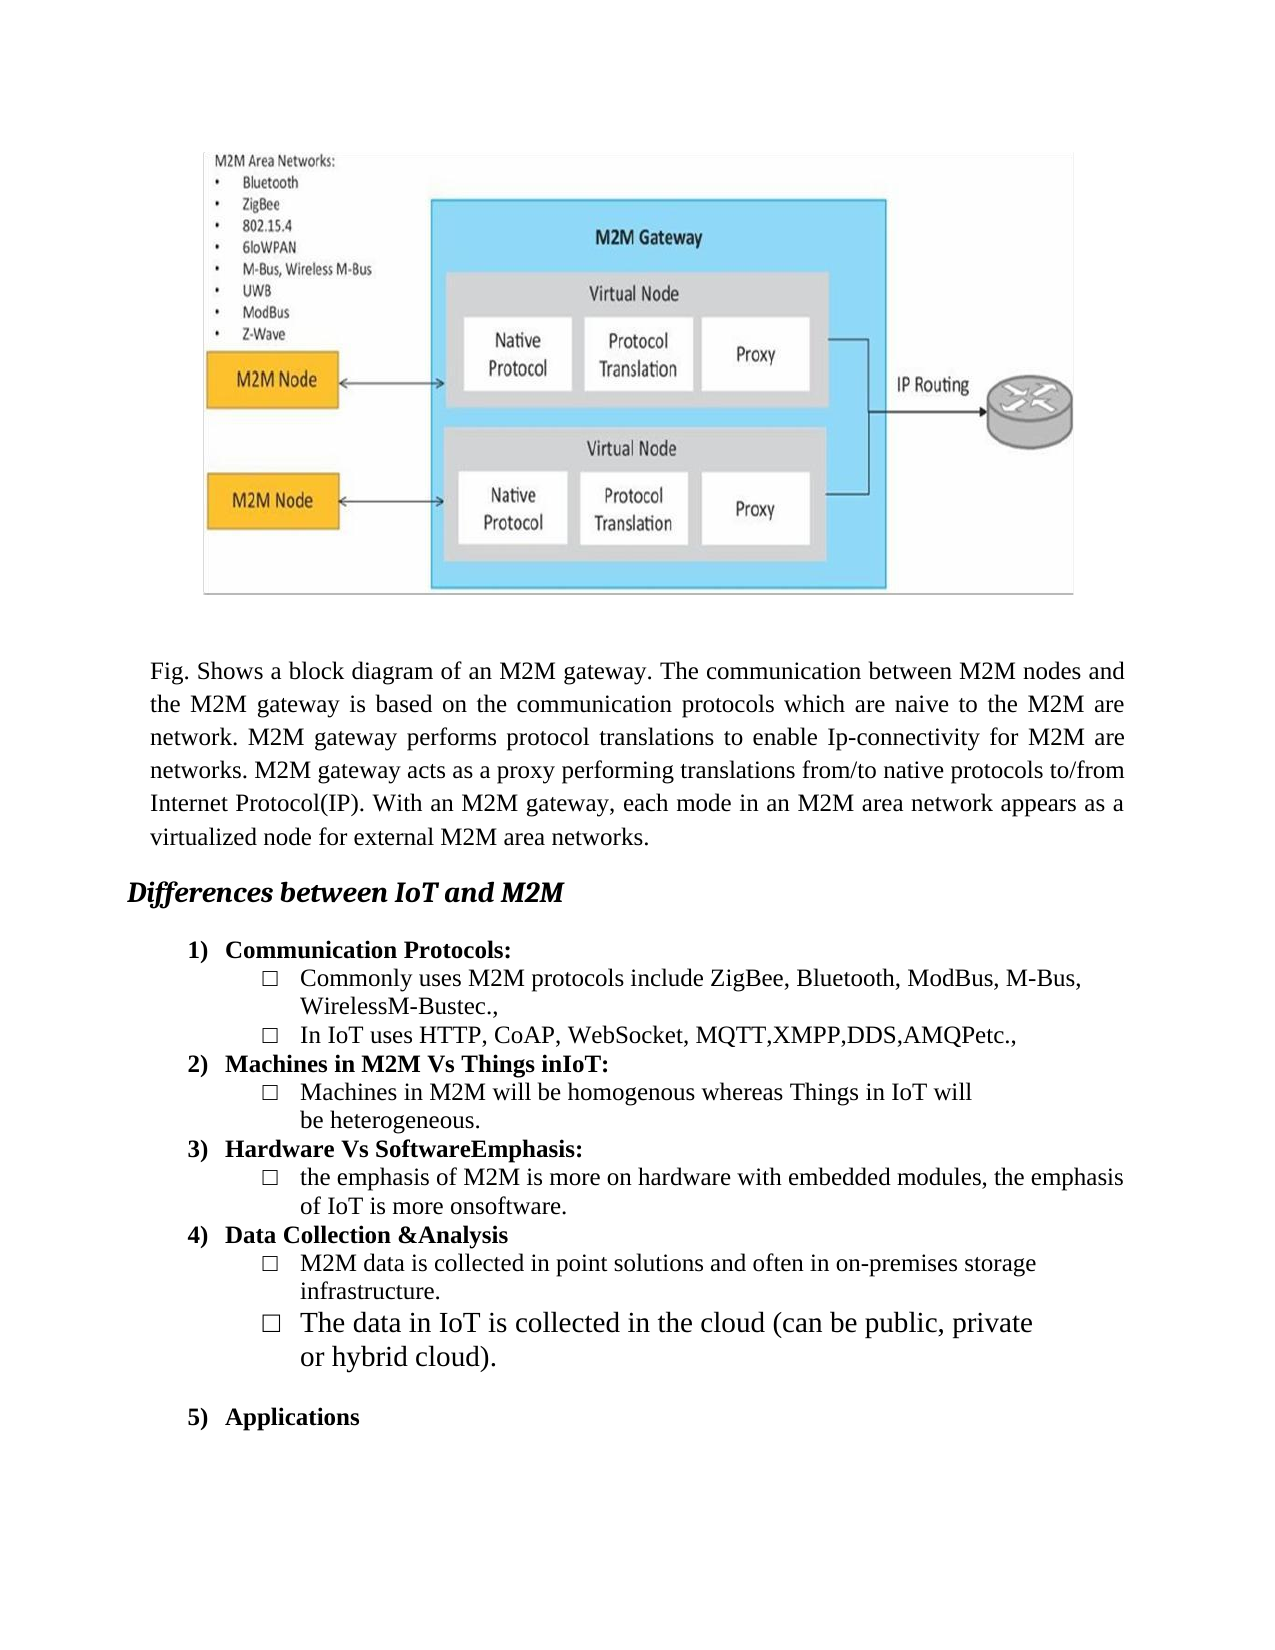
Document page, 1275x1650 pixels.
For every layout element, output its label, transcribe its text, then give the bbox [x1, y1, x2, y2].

list Commonly uses M2M protocols include ZigBee, Bluetooth, ModBus, M-Bus, WirelessM-Bustec., [262, 964, 1082, 1020]
subtitle Hardware Vs SoftwareEmphasis: [187, 1135, 1210, 1163]
list M2M data is collected in point solutions and often in on-premises storage infrastructure. [262, 1249, 1037, 1305]
list In IoT uses HTTP, CoAP, WebSocket, MQTT,XMPP,DDS,AMQPetc., [262, 1020, 1210, 1049]
subtitle Communication Protocols: [187, 936, 1210, 964]
text Fig. Shows a block diagram of an M2M gateway. The communication between M2M nodes and the M2M gateway is based on the communication protocols which are naive to the M2M are network. M2M gateway performs protocol translations to enable Ip-connectivity for M2M are networks. M2M gateway acts as a proxy performing translations from/to native protocols to/from Internet Protocol(IP). With an M2M gateway, each mode in an M2M area network appears as a virtualized node for external M2M area networks. [150, 656, 1125, 850]
list Machines in M2M will be homogenous whereas Things in IoT will be heterogeneous. [262, 1078, 1002, 1134]
subtitle Differences between IoT and M2M [127, 876, 1210, 910]
subtitle Machines in M2M Vs Things inIoT: [187, 1049, 1210, 1078]
list The data in IoT is collected in the cloud (can be public, private or hybrid cloud). [262, 1305, 1064, 1372]
list the emphasis of M2M is more on hardware with embedded modules, the emphasis of IoT is more onsoftware. [262, 1163, 1124, 1219]
subtitle Applications [187, 1402, 1210, 1431]
picture [203, 152, 1074, 595]
subtitle Data Collection &Analysis [187, 1220, 1210, 1249]
